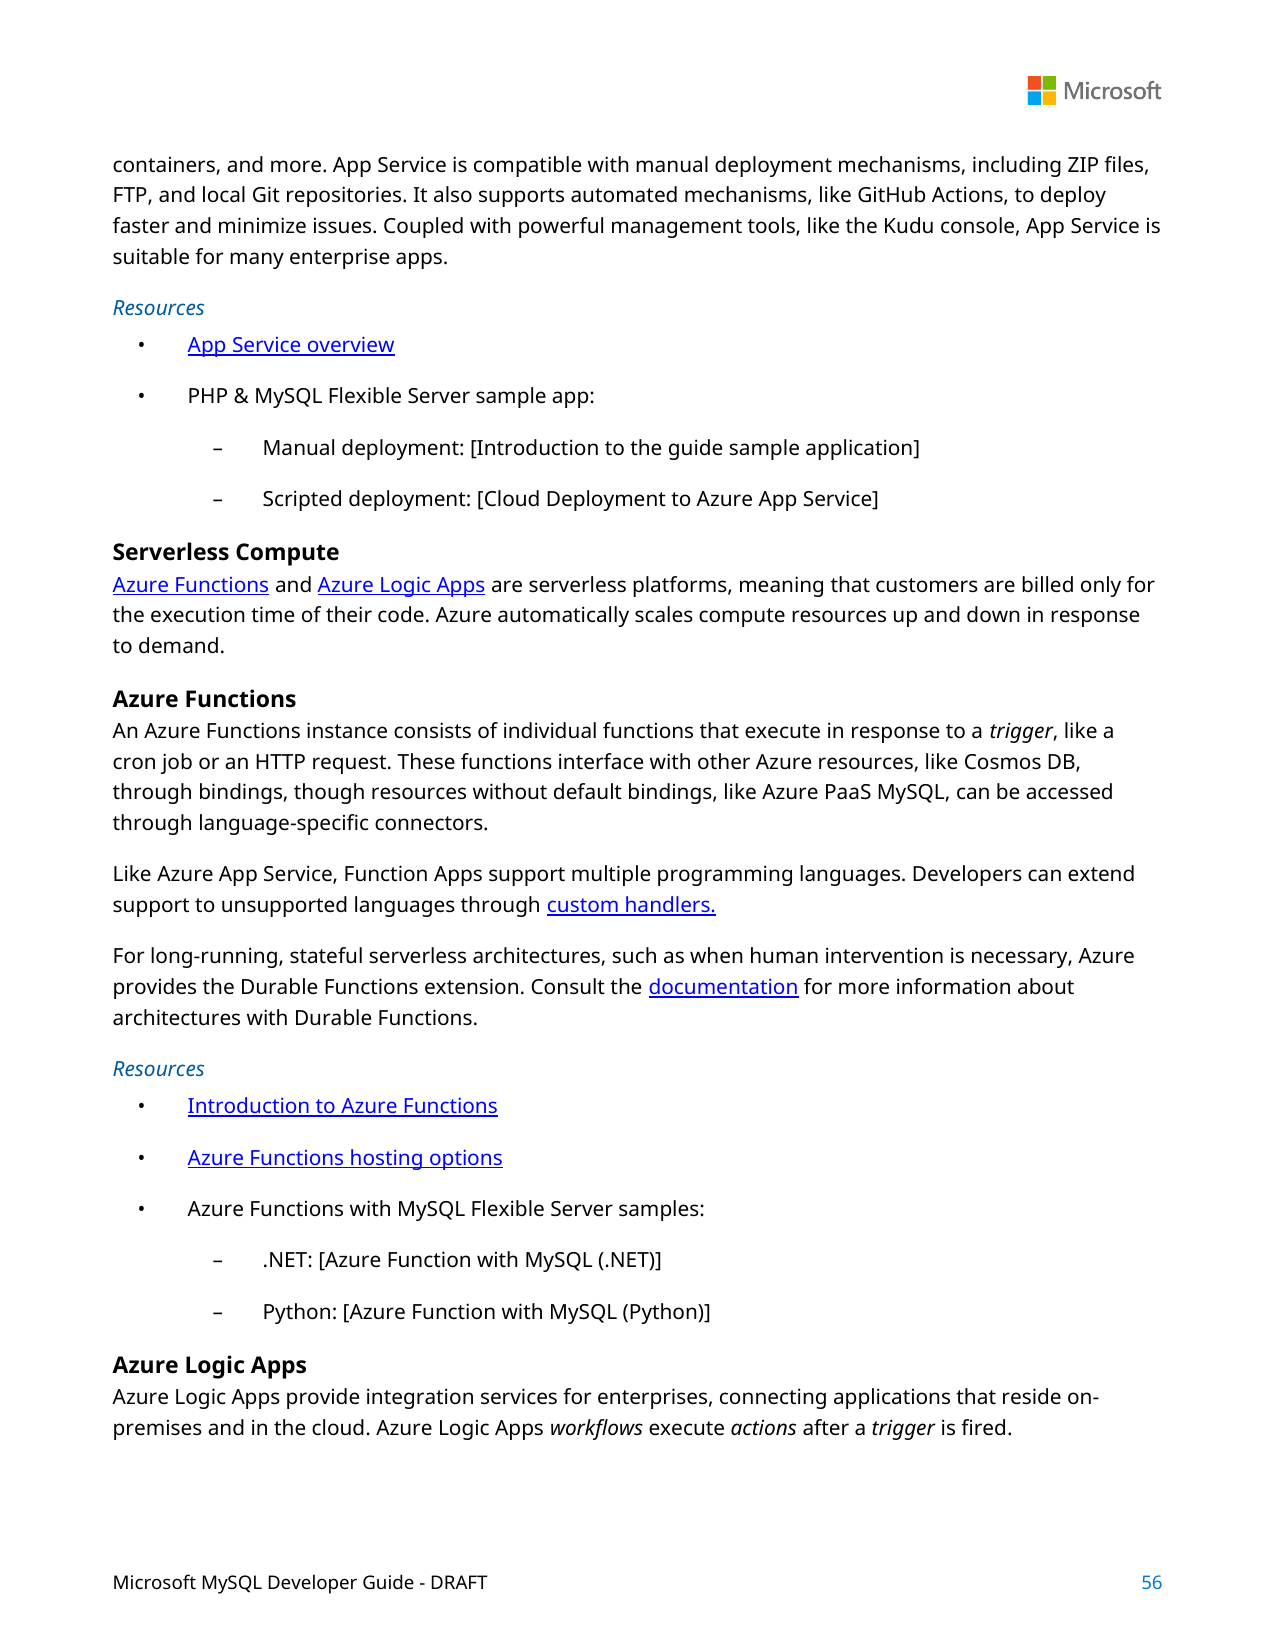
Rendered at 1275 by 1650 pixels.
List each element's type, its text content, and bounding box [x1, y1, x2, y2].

list Azure Functions hosting options [137, 1143, 1162, 1171]
list Manual deployment: [Introduction to the guide sample application] [212, 433, 1162, 462]
text Azure Logic Apps provide integration services for enterprises, connecting applications that reside on-premises and in the cloud. Azure Logic Apps workflows execute actions after a trigger is fired. [112, 1382, 1162, 1441]
subtitle Resources [112, 1054, 1162, 1083]
list Python: [Azure Function with MySQL (Python)] [212, 1297, 1162, 1326]
subtitle Azure Functions [112, 682, 1162, 714]
list Introduction to Azure Functions [137, 1091, 1162, 1120]
subtitle Resources [112, 293, 1162, 322]
text Azure Functions and Azure Logic Apps are serverless platforms, meaning that customers are billed only for the execution time of their code. Azure automatically scales compute resources up and down in response to demand. [112, 570, 1162, 659]
list .NET: [Azure Function with MySQL (.NET)] [212, 1246, 1162, 1274]
list Azure Functions with MySQL Flexible Server samples: [137, 1194, 1162, 1223]
subtitle Azure Logic Apps [112, 1348, 1162, 1380]
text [112, 150, 1162, 270]
text For long-running, stateful serverless architectures, such as when human intervention is necessary, Azure provides the Durable Functions extension. Consult the documentation for more information about architectures with Durable Functions. [112, 942, 1162, 1031]
list Scripted deployment: [Cloud Deployment to Azure App Service] [212, 484, 1162, 513]
picture [1026, 75, 1163, 107]
text An Azure Functions instance consists of individual functions that execute in response to a trigger, like a cron job or an HTTP request. These functions interface with other Azure resources, like Cosmos DB, through bindings, though resources without default bindings, like Azure PaaS MySQL, can be accessed through language-specific connectors. [112, 716, 1162, 837]
text Like Azure App Service, Function Apps support multiple programming languages. Developers can extend support to unsupported languages through custom handlers. [112, 859, 1162, 919]
list App Service overview [137, 330, 1162, 359]
subtitle Serverless Compute [112, 536, 1162, 567]
list PHP & MySQL Flexible Server sample app: [137, 382, 1162, 410]
